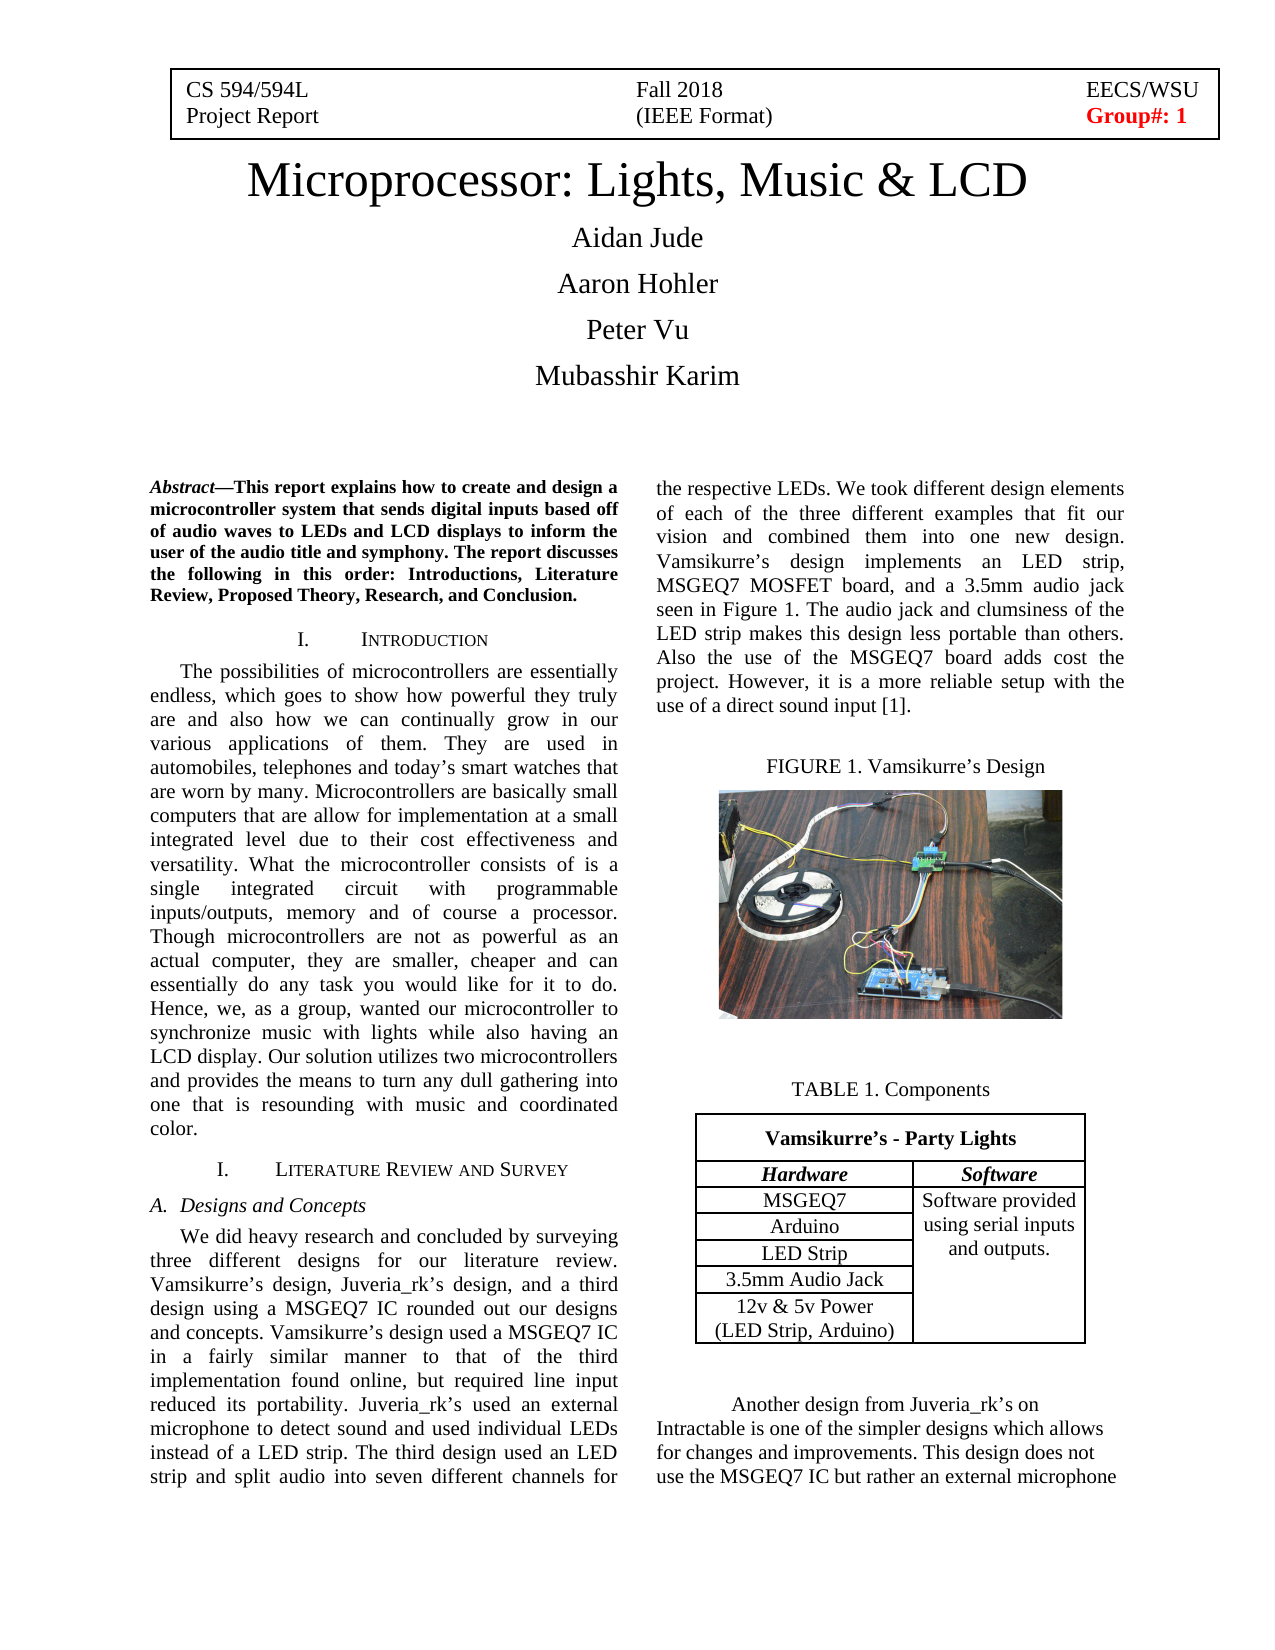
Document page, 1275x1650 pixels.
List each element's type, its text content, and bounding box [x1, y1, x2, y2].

text FIGURE 1. Vamsikurre’s Design [656, 753, 1125, 778]
table_cell MSGEQ7 [697, 1188, 912, 1212]
subtitle Introduction [150, 627, 619, 651]
table_cell 12v & 5v Power (LED Strip, Arduino) [697, 1294, 912, 1342]
text TABLE 1. Components [656, 1076, 1125, 1101]
text Microprocessor: Lights, Music & LCD [150, 150, 1125, 207]
text Abstract—This report explains how to create and design a microcontroller system that sends digital inputs based off of audio waves to LEDs and LCD displays to inform the user of the audio title and symphony. The report discusses the following in this order: Introductions, Literature Review, Proposed Theory, Research, and Conclusion. [150, 476, 619, 606]
table_cell Arduino [697, 1214, 912, 1238]
table_header Vamsikurre’s - Party Lights [697, 1115, 1084, 1160]
text Aaron Hohler [150, 266, 1125, 299]
table_cell LED Strip [697, 1241, 912, 1264]
subtitle Literature Review and Survey [150, 1157, 619, 1181]
text The possibilities of microcontrollers are essentially endless, which goes to show how powerful they truly are and also how we can continually grow in our various applications of them. They are used in automobiles, telephones and today’s smart watches that are worn by many. Microcontrollers are basically small computers that are allow for implementation at a small integrated level due to their cost effectiveness and versatility. What the microcontroller consists of is a single integrated circuit with programmable inputs/outputs, memory and of course a processor. Though microcontrollers are not as powerful as an actual computer, they are smaller, cheaper and can essentially do any task you would like for it to do. Hence, we, as a group, wanted our microcontroller to synchronize music with lights while also having an LCD display. Our solution utilizes two microcontrollers and provides the means to turn any dull gathering into one that is resounding with music and coordinated color. [150, 659, 619, 1140]
text Peter Vu [150, 312, 1125, 346]
table_cell Software [914, 1162, 1084, 1186]
table_cell 3.5mm Audio Jack [697, 1267, 912, 1292]
table_cell Software provided using serial inputs and outputs. [914, 1188, 1084, 1342]
text We did heavy research and concluded by surveying three different designs for our literature review. Vamsikurre’s design, Juveria_rk’s design, and a third design using a MSGEQ7 IC rounded out our designs and concepts. Vamsikurre’s design used a MSGEQ7 IC in a fairly similar manner to that of the third implementation found online, but required line input reduced its portability. Juveria_rk’s used an external microphone to detect sound and used individual LEDs instead of a LED strip. The third design used an LED strip and split audio into seven different channels for the respective LEDs. We took different design elements of each of the three different examples that fit our vision and combined them into one new design. Vamsikurre’s design implements an LED strip, MSGEQ7 MOSFET board, and a 3.5mm audio jack seen in Figure 1. The audio jack and clumsiness of the LED strip makes this design less portable than others. Also the use of the MSGEQ7 board adds cost the project. However, it is a more reliable setup with the use of a direct sound input [1]. [150, 1224, 619, 1488]
subtitle Designs and Concepts [150, 1193, 619, 1217]
table_cell Hardware [697, 1162, 912, 1186]
text We did heavy research and concluded by surveying three different designs for our literature review. Vamsikurre’s design, Juveria_rk’s design, and a third design using a MSGEQ7 IC rounded out our designs and concepts. Vamsikurre’s design used a MSGEQ7 IC in a fairly similar manner to that of the third implementation found online, but required line input reduced its portability. Juveria_rk’s used an external microphone to detect sound and used individual LEDs instead of a LED strip. The third design used an LED strip and split audio into seven different channels for the respective LEDs. We took different design elements of each of the three different examples that fit our vision and combined them into one new design. Vamsikurre’s design implements an LED strip, MSGEQ7 MOSFET board, and a 3.5mm audio jack seen in Figure 1. The audio jack and clumsiness of the LED strip makes this design less portable than others. Also the use of the MSGEQ7 board adds cost the project. However, it is a more reliable setup with the use of a direct sound input [1]. [656, 476, 1125, 717]
picture [170, 68, 1219, 138]
text Aidan Jude [150, 220, 1125, 253]
text Mubasshir Karim [150, 358, 1125, 392]
picture [718, 790, 1063, 1019]
